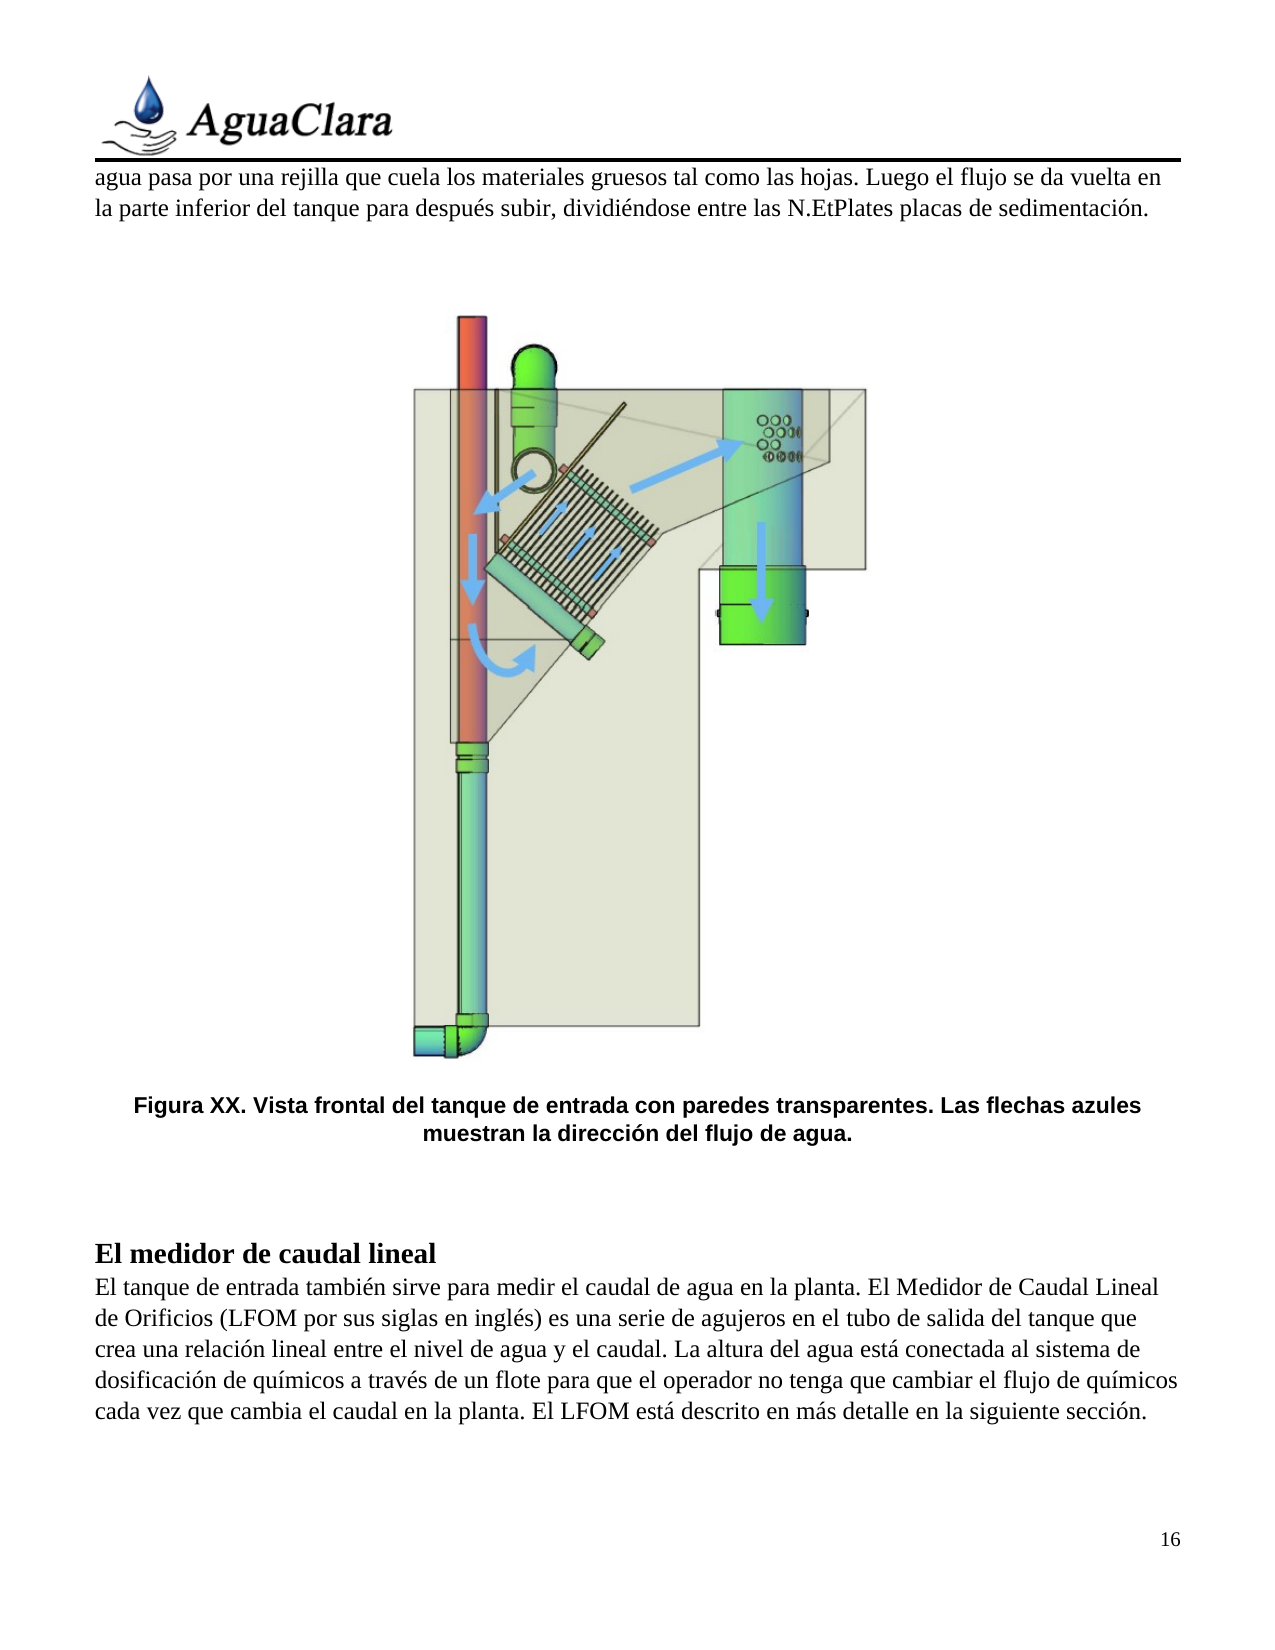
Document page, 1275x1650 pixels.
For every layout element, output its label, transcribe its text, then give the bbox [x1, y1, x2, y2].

text Figura XX. Vista frontal del tanque de entrada con paredes transparentes. Las flechas azules muestran la dirección del flujo de agua. [94, 1092, 1181, 1147]
picture [397, 311, 878, 1065]
text El tanque de entrada también sirve para medir el caudal de agua en la planta. El Medidor de Caudal Lineal de Orificios (LFOM por sus siglas en inglés) es una serie de agujeros en el tubo de salida del tanque que crea una relación lineal entre el nivel de agua y el caudal. La altura del agua está conectada al sistema de dosificación de químicos a través de un flote para que el operador no tenga que cambiar el flujo de químicos cada vez que cambia el caudal en la planta. El LFOM está descrito en más detalle en la siguiente sección. [94, 1272, 1181, 1425]
picture [94, 75, 412, 158]
subtitle El medidor de caudal lineal [94, 1236, 1181, 1269]
